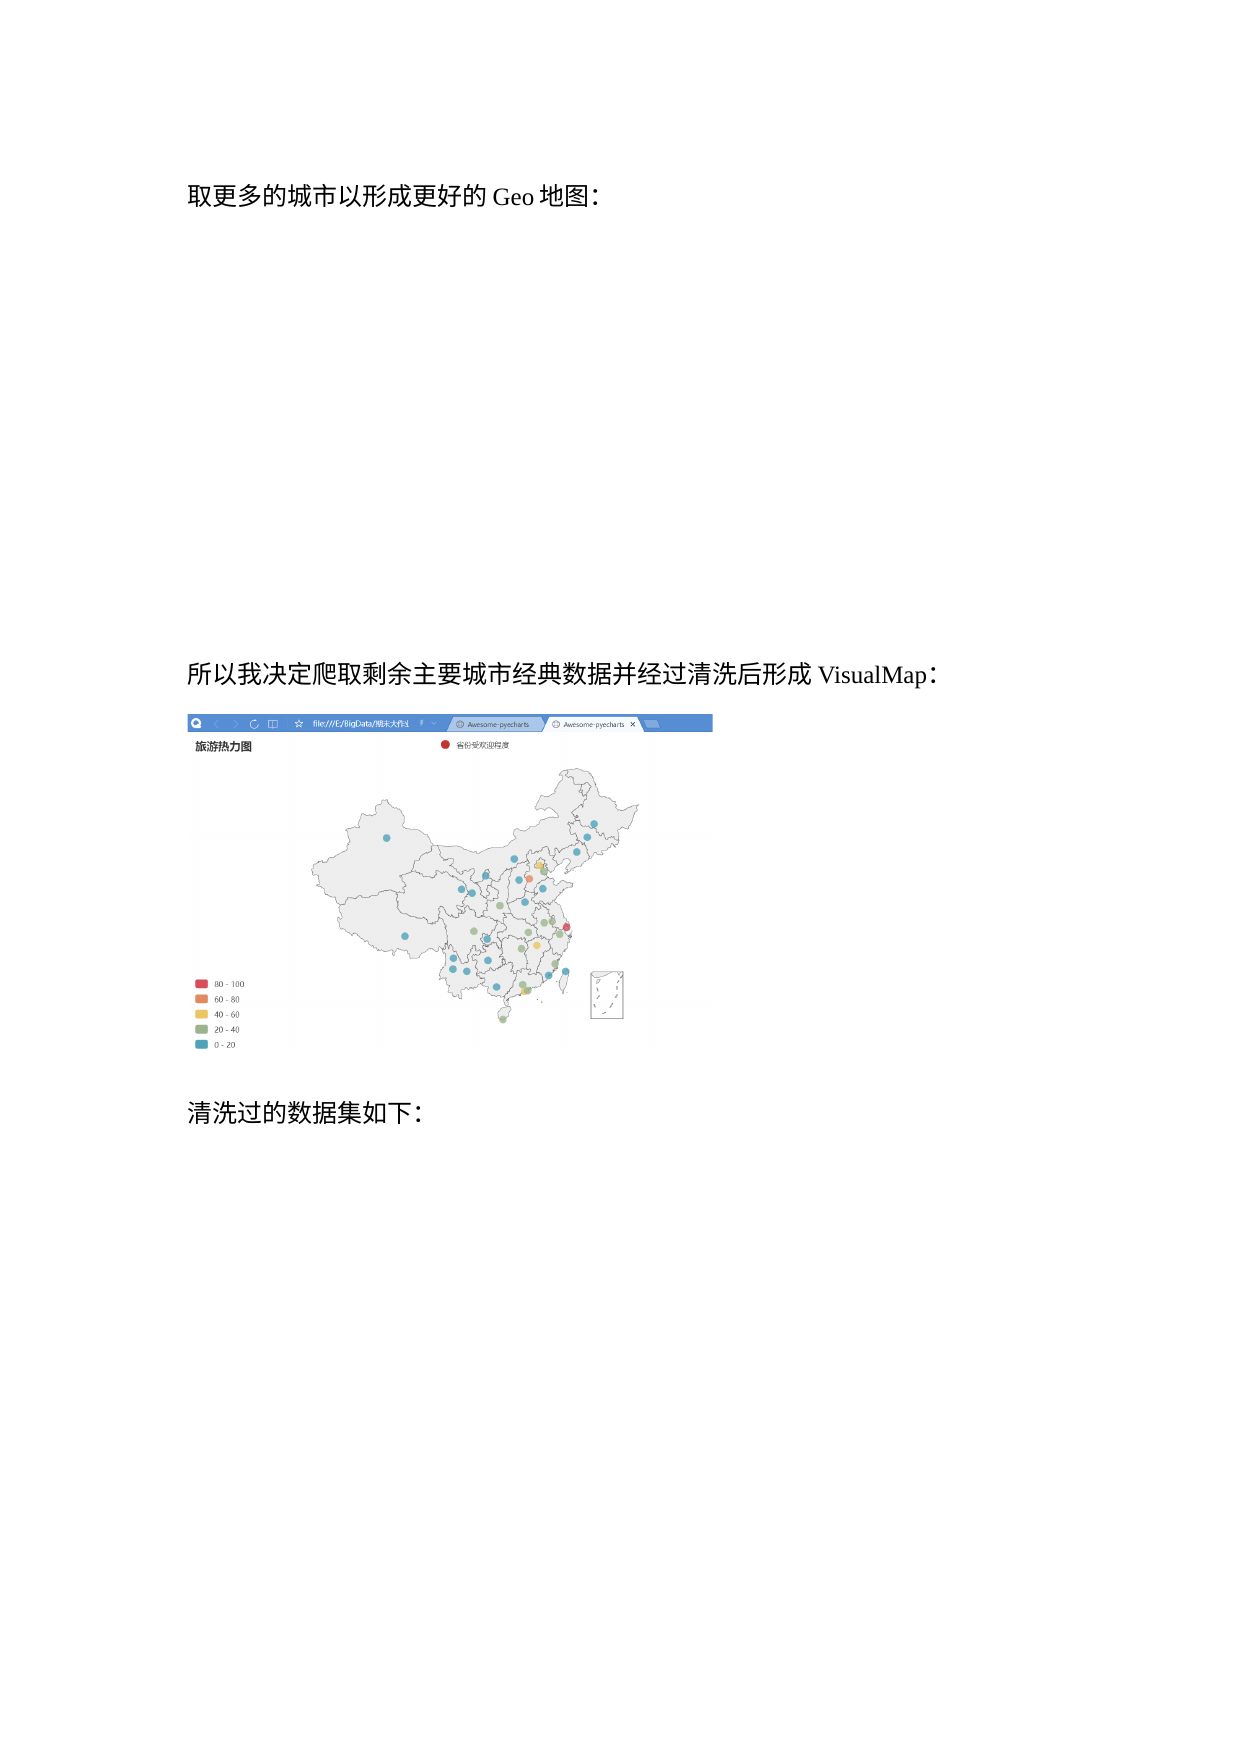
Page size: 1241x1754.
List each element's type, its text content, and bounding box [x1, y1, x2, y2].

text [187, 162, 1053, 633]
text 清洗过的数据集如下： [187, 1079, 1053, 1144]
text 所以我决定爬取剩余主要城市经典数据并经过清洗后形成VisualMap： [187, 640, 1053, 705]
picture [187, 714, 713, 1050]
